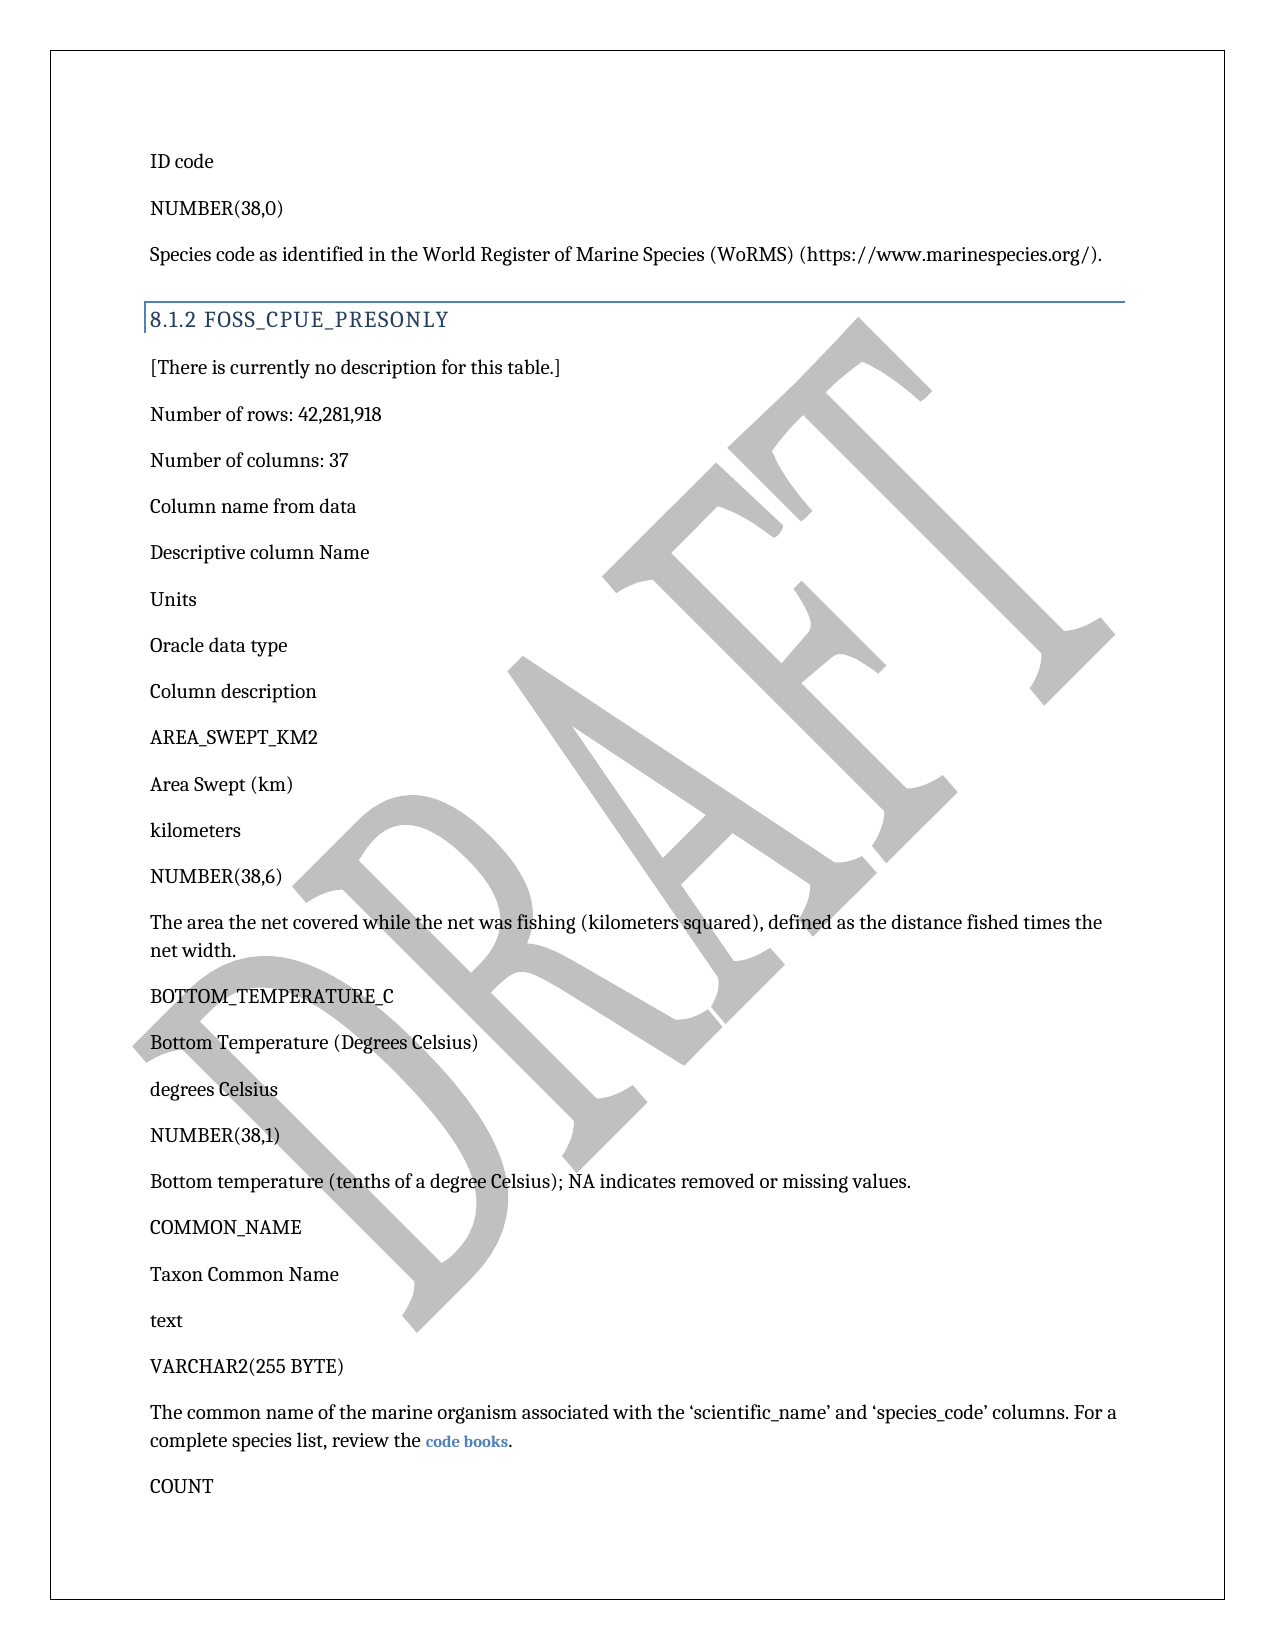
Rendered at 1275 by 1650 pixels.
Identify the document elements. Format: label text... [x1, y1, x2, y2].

text Species code as identified in the World Register of Marine Species (WoRMS) (https://www.marinespecies.org/). [150, 242, 1125, 266]
text The area the net covered while the net was fishing (kilometers squared), defined as the distance fished times the net width. [150, 911, 1125, 962]
text text [150, 1308, 1125, 1332]
text Number of rows: 42,281,918 [150, 402, 1125, 426]
text Area Swept (km) [150, 772, 1125, 796]
text NUMBER(38,6) [150, 865, 1125, 889]
text VARCHAR2(255 BYTE) [150, 1355, 1125, 1379]
text Bottom temperature (tenths of a degree Celsius); NA indicates removed or missing values. [150, 1170, 1125, 1194]
text NUMBER(38,1) [150, 1123, 1125, 1147]
text Column name from data [150, 495, 1125, 519]
text Units [150, 587, 1125, 611]
text COUNT [150, 1475, 1125, 1499]
text Column description [150, 680, 1125, 704]
text The common name of the marine organism associated with the ‘scientific_name’ and ‘species_code’ columns. For a complete species list, review the code books. [150, 1401, 1125, 1452]
text NUMBER(38,0) [150, 196, 1125, 220]
text ID code [150, 150, 1125, 174]
text [There is currently no description for this table.] [150, 356, 1125, 380]
text Bottom Temperature (Degrees Celsius) [150, 1031, 1125, 1055]
text AREA_SWEPT_KM2 [150, 726, 1125, 750]
text COMMON_NAME [150, 1216, 1125, 1240]
text kilometers [150, 818, 1125, 842]
subtitle 8.1.2 FOSS_CPUE_PRESONLY [146, 303, 1125, 333]
text degrees Celsius [150, 1077, 1125, 1101]
text Taxon Common Name [150, 1262, 1125, 1286]
text Descriptive column Name [150, 541, 1125, 565]
text BOTTOM_TEMPERATURE_C [150, 985, 1125, 1009]
text Oracle data type [150, 633, 1125, 657]
text Number of columns: 37 [150, 448, 1125, 472]
